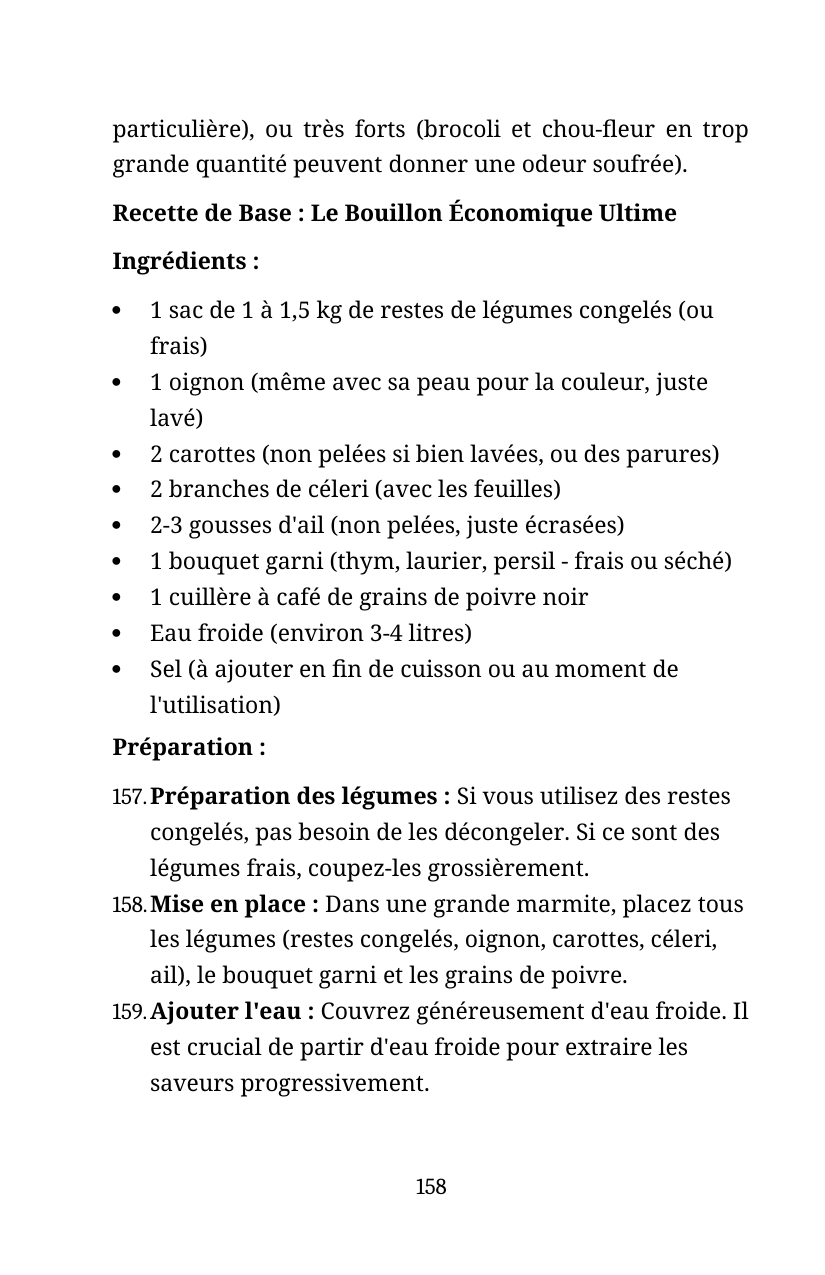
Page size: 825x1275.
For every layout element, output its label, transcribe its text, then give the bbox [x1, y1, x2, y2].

list 2 branches de céleri (avec les feuilles) [112, 473, 750, 505]
list 1 cuillère à café de grains de poivre noir [112, 581, 750, 612]
list 1 bouquet garni (thym, laurier, persil - frais ou séché) [112, 545, 750, 577]
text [112, 112, 750, 180]
list Sel (à ajouter en fin de cuisson ou au moment de l'utilisation) [112, 653, 750, 720]
list 2 carottes (non pelées si bien lavées, ou des parures) [112, 437, 750, 469]
text Ingrédients : [112, 245, 750, 277]
list 2-3 gousses d'ail (non pelées, juste écrasées) [112, 509, 750, 541]
list Mise en place : Dans une grande marmite, placez tous les légumes (restes congelés, oignon, carottes, céleri, ail), le bouquet garni et les grains de poivre. [112, 887, 750, 991]
list Ajouter l'eau : Couvrez généreusement d'eau froide. Il est crucial de partir d'eau froide pour extraire les saveurs progressivement. [112, 995, 750, 1098]
list 1 sac de 1 à 1,5 kg de restes de légumes congelés (ou frais) [112, 294, 750, 361]
text Recette de Base : Le Bouillon Économique Ultime [112, 197, 750, 228]
list Préparation des légumes : Si vous utilisez des restes congelés, pas besoin de les décongeler. Si ce sont des légumes frais, coupez-les grossièrement. [112, 780, 750, 883]
text Préparation : [112, 731, 750, 762]
list Eau froide (environ 3-4 litres) [112, 617, 750, 648]
list 1 oignon (même avec sa peau pour la couleur, juste lavé) [112, 366, 750, 433]
